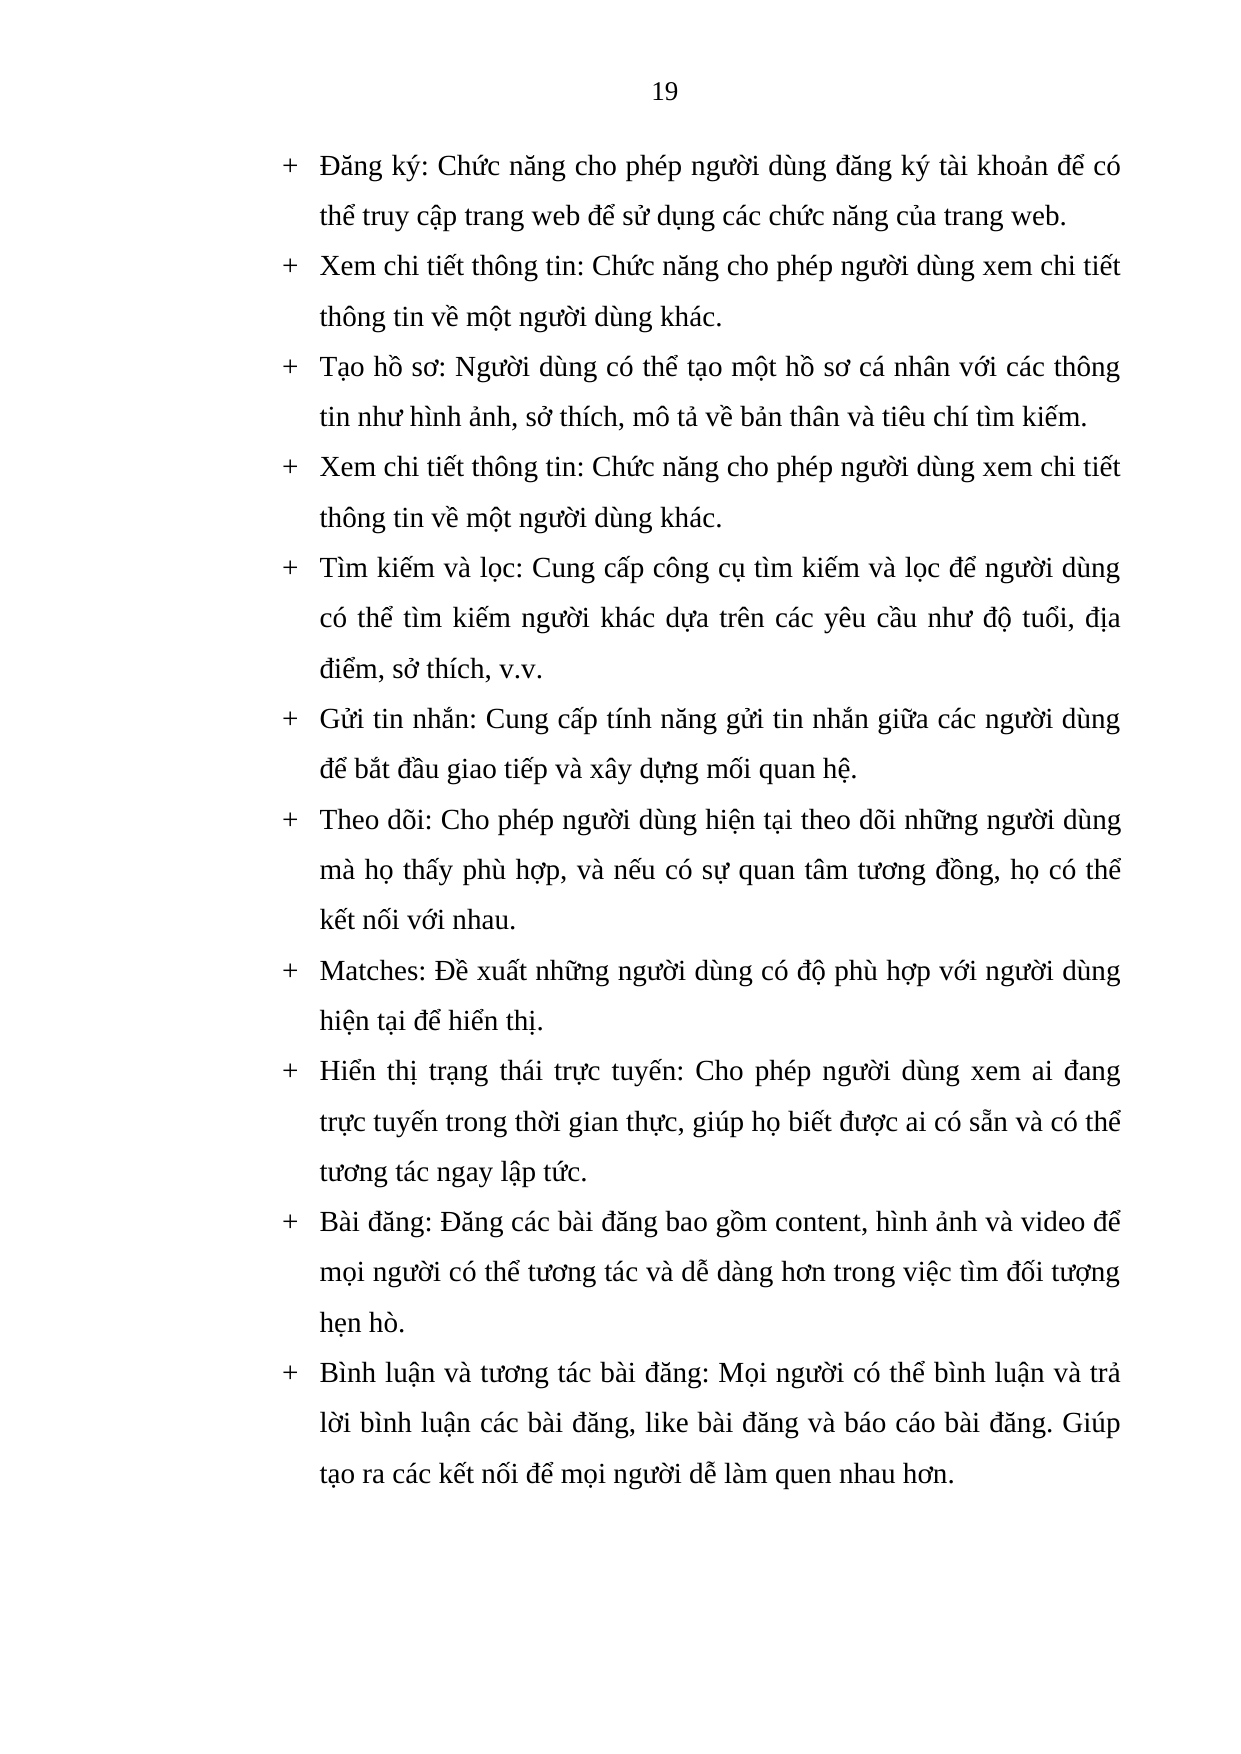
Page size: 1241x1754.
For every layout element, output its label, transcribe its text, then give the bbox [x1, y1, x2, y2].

list Hiển thị trạng thái trực tuyến: Cho phép người dùng xem ai đang trực tuyến trong thời gian thực, giúp họ biết được ai có sẵn và có thể tương tác ngay lập tức. [282, 1053, 1122, 1187]
list Theo dõi: Cho phép người dùng hiện tại theo dõi những người dùng mà họ thấy phù hợp, và nếu có sự quan tâm tương đồng, họ có thể kết nối với nhau. [282, 802, 1122, 936]
list Tạo hồ sơ: Người dùng có thể tạo một hồ sơ cá nhân với các thông tin như hình ảnh, sở thích, mô tả về bản thân và tiêu chí tìm kiếm. [282, 349, 1122, 433]
list Bình luận và tương tác bài đăng: Mọi người có thể bình luận và trả lời bình luận các bài đăng, like bài đăng và báo cáo bài đăng. Giúp tạo ra các kết nối để mọi người dễ làm quen nhau hơn. [282, 1355, 1122, 1489]
list Đăng ký: Chức năng cho phép người dùng đăng ký tài khoản để có thể truy cập trang web để sử dụng các chức năng của trang web. [282, 148, 1122, 232]
list Tìm kiếm và lọc: Cung cấp công cụ tìm kiếm và lọc để người dùng có thể tìm kiếm người khác dựa trên các yêu cầu như độ tuổi, địa điểm, sở thích, v.v. [282, 550, 1122, 684]
list Bài đăng: Đăng các bài đăng bao gồm content, hình ảnh và video để mọi người có thể tương tác và dễ dàng hơn trong việc tìm đối tượng hẹn hò. [282, 1204, 1122, 1338]
list Xem chi tiết thông tin: Chức năng cho phép người dùng xem chi tiết thông tin về một người dùng khác. [282, 449, 1122, 533]
list Matches: Đề xuất những người dùng có độ phù hợp với người dùng hiện tại để hiển thị. [282, 953, 1122, 1037]
list Xem chi tiết thông tin: Chức năng cho phép người dùng xem chi tiết thông tin về một người dùng khác. [282, 248, 1122, 332]
list Gửi tin nhắn: Cung cấp tính năng gửi tin nhắn giữa các người dùng để bắt đầu giao tiếp và xây dựng mối quan hệ. [282, 701, 1122, 785]
